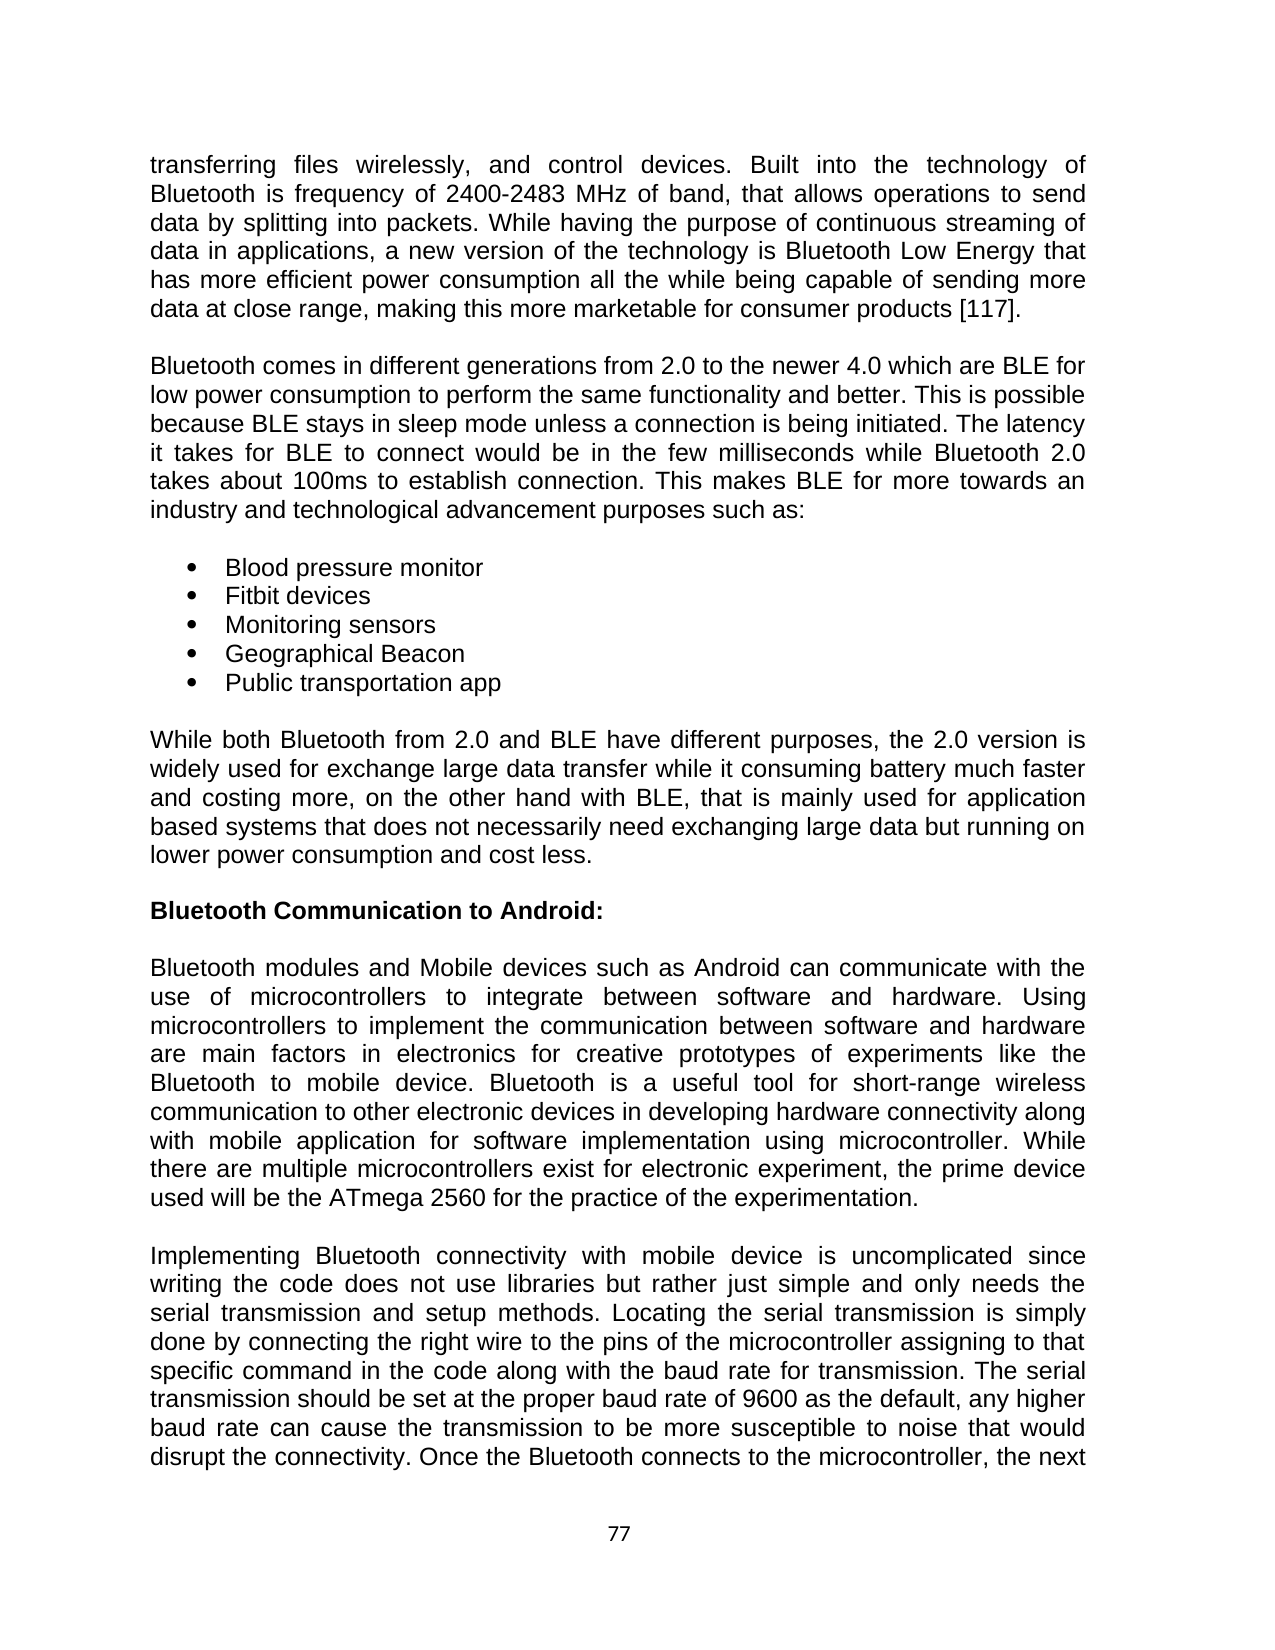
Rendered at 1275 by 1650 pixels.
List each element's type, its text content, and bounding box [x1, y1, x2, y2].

text Bluetooth comes in different generations from 2.0 to the newer 4.0 which are BLE for low power consumption to perform the same functionality and better. This is possible because BLE stays in sleep mode unless a connection is being initiated. The latency it takes for BLE to connect would be in the few milliseconds while Bluetooth 2.0 takes about 100ms to establish connection. This makes BLE for more towards an industry and technological advancement purposes such as: [150, 351, 1087, 524]
list Fitbit devices [187, 581, 1087, 610]
text Bluetooth modules and Mobile devices such as Android can communicate with the use of microcontrollers to integrate between software and hardware. Using microcontrollers to implement the communication between software and hardware are main factors in electronics for creative prototypes of experiments like the Bluetooth to mobile device. Bluetooth is a useful tool for short-range wireless communication to other electronic devices in developing hardware connectivity along with mobile application for software implementation using microcontroller. While there are multiple microcontrollers exist for electronic experiment, the prime device used will be the ATmega 2560 for the practice of the experimentation. [150, 953, 1087, 1212]
list Monitoring sensors [187, 610, 1087, 639]
list Public transportation app [187, 668, 1087, 697]
text While both Bluetooth from 2.0 and BLE have different purposes, the 2.0 version is widely used for exchange large data transfer while it consuming battery much faster and costing more, on the other hand with BLE, that is mainly used for application based systems that does not necessarily need exchanging large data but running on lower power consumption and cost less. [150, 726, 1087, 869]
list Geographical Beacon [187, 639, 1087, 668]
text Bluetooth Communication to Android: [150, 896, 1087, 924]
list Blood pressure monitor [187, 552, 1087, 581]
